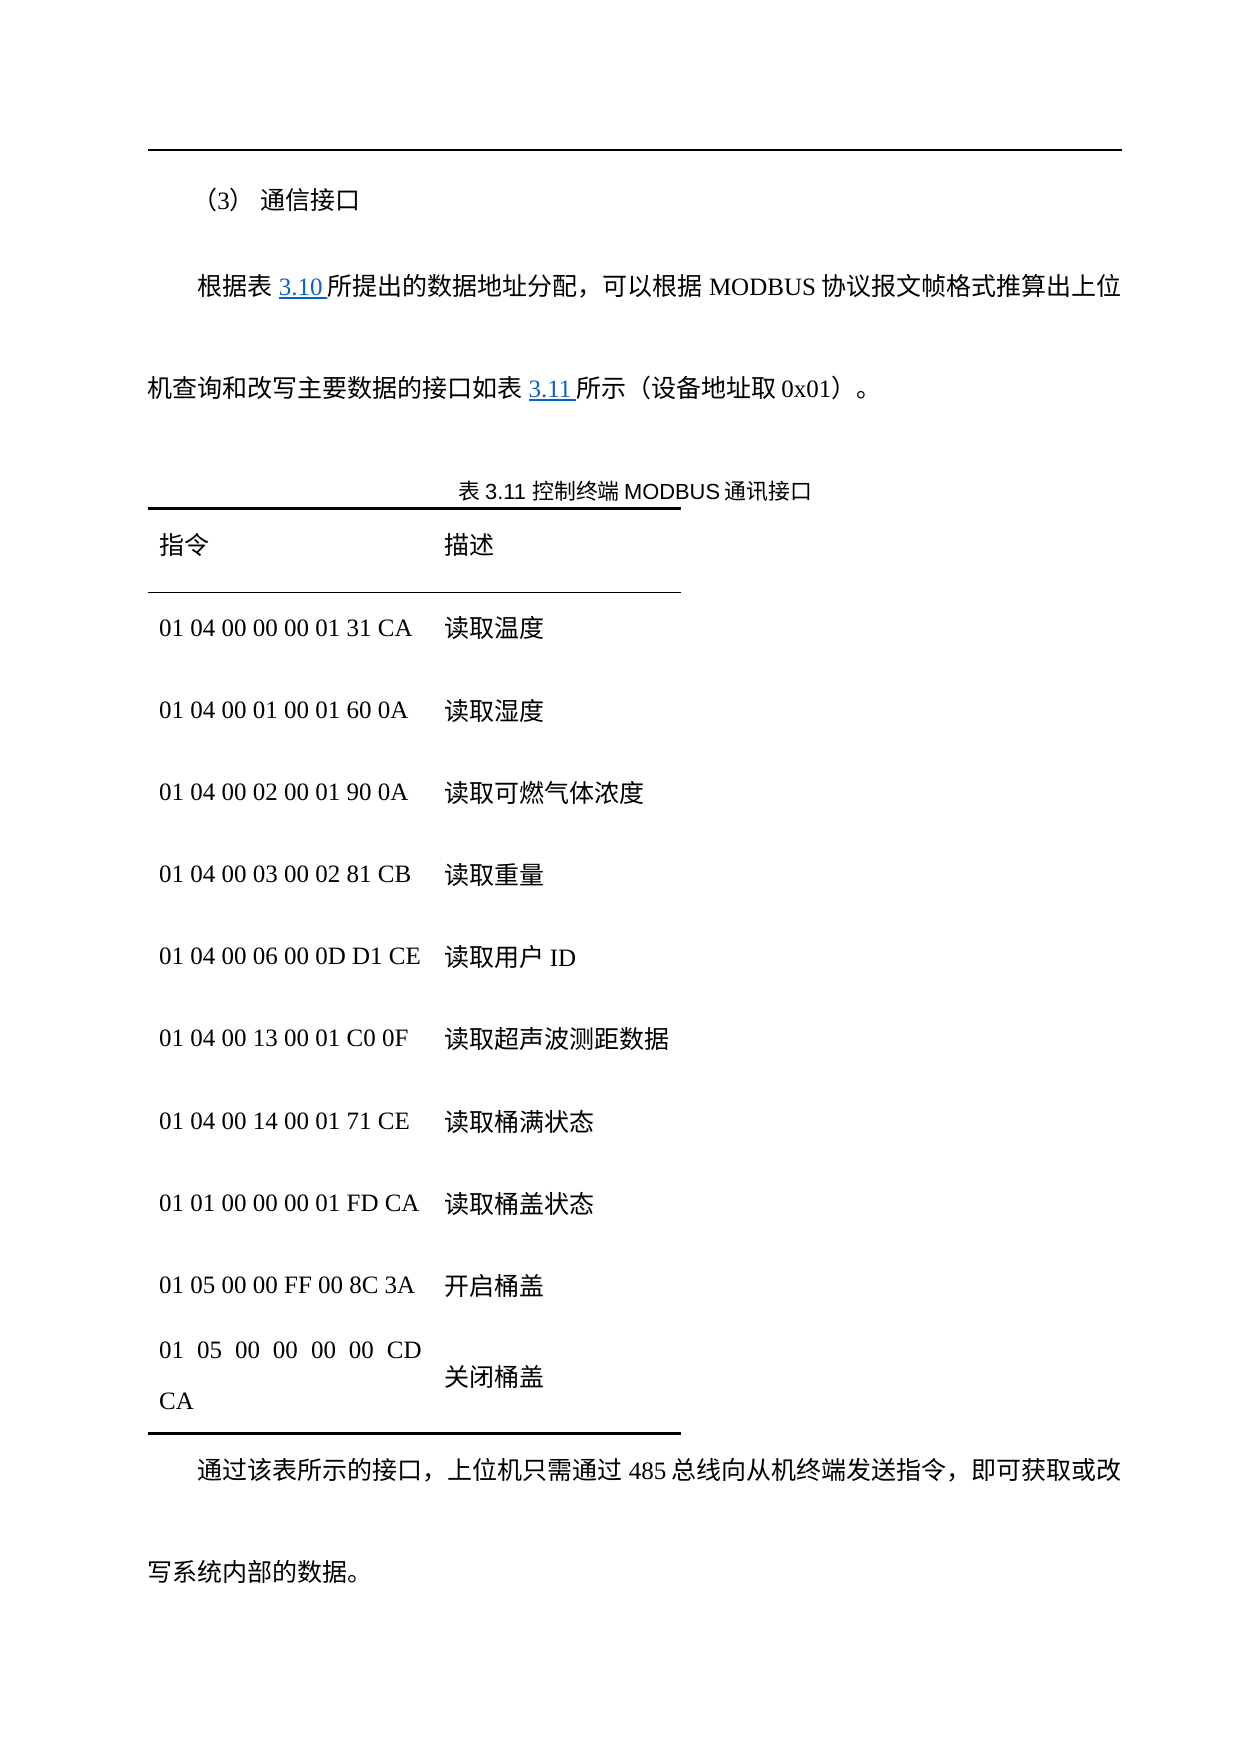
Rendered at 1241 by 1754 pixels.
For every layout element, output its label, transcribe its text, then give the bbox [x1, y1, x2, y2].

table_cell 读取桶满状态 [433, 1086, 681, 1168]
text 表 3.11 控制终端MODBUS通讯接口 [148, 473, 1122, 507]
table_cell 读取桶盖状态 [433, 1168, 681, 1251]
table_header 指令 [148, 510, 433, 592]
table_cell 读取超声波测距数据 [433, 1004, 681, 1086]
table_cell 关闭桶盖 [433, 1333, 681, 1432]
subtitle 通信接口 [148, 165, 1122, 233]
table_cell 01 04 00 06 00 0D D1 CE [148, 922, 433, 1004]
table_cell 读取重量 [433, 840, 681, 922]
table_cell 读取温度 [433, 593, 681, 675]
table_cell 读取湿度 [433, 675, 681, 757]
table_cell 01 04 00 13 00 01 C0 0F [148, 1004, 433, 1086]
table_cell 01 05 00 00 00 00 CD CA [148, 1333, 433, 1432]
table_cell 01 04 00 14 00 01 71 CE [148, 1086, 433, 1168]
table_cell 01 05 00 00 FF 00 8C 3A [148, 1251, 433, 1333]
table_cell 01 04 00 03 00 02 81 CB [148, 840, 433, 922]
table_cell 01 04 00 01 00 01 60 0A [148, 675, 433, 757]
table_cell 开启桶盖 [433, 1251, 681, 1333]
table_cell 01 04 00 00 00 01 31 CA [148, 593, 433, 675]
text 通过该表所示的接口，上位机只需通过485总线向从机终端发送指令，即可获取或改写系统内部的数据。 [148, 1435, 1122, 1605]
table_cell 01 04 00 02 00 01 90 0A [148, 758, 433, 839]
table_cell 01 01 00 00 00 01 FD CA [148, 1168, 433, 1251]
table_header 描述 [433, 510, 681, 592]
table_cell 读取可燃气体浓度 [433, 758, 681, 839]
text 根据表 3.10所提出的数据地址分配，可以根据MODBUS协议报文帧格式推算出上位机查询和改写主要数据的接口如表 3.11所示（设备地址取0x01）。 [148, 251, 1122, 421]
table_cell 读取用户ID [433, 922, 681, 1004]
